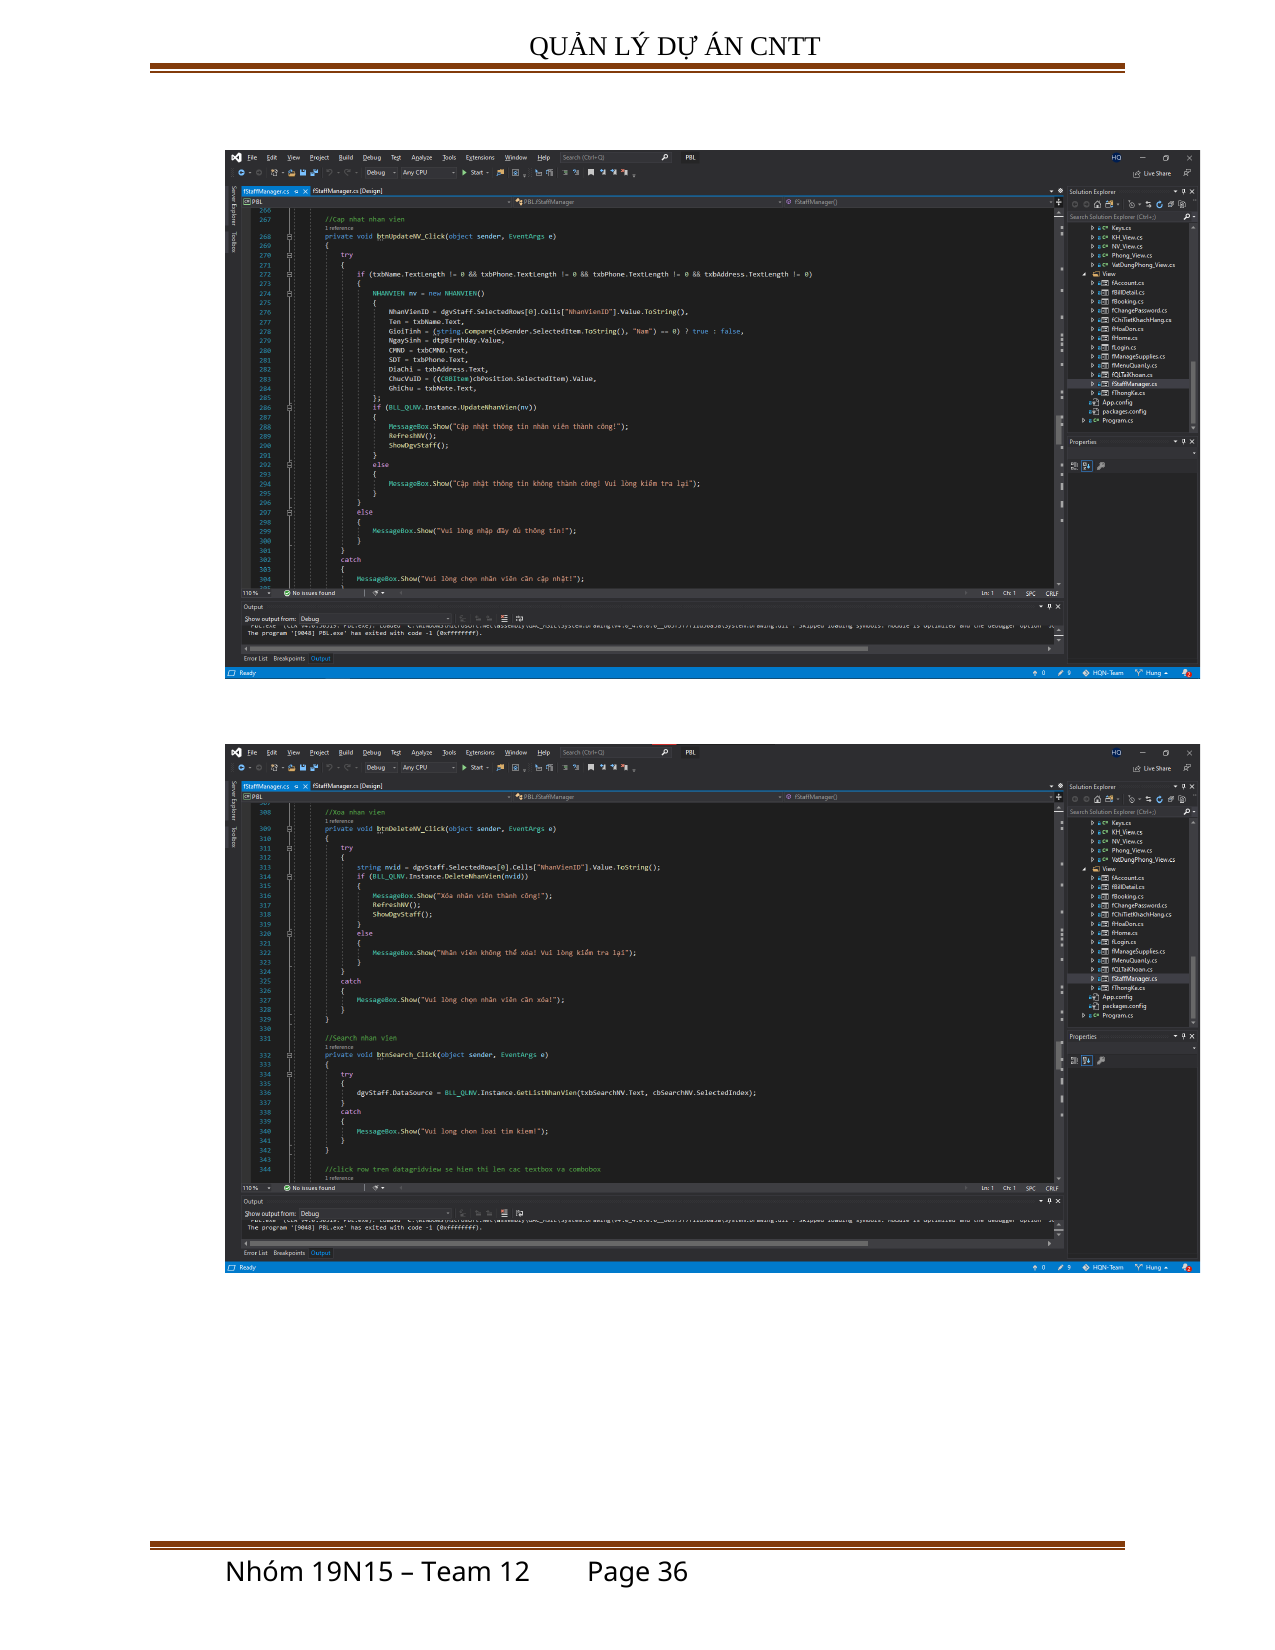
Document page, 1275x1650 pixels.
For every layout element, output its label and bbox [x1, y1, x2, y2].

picture [225, 744, 1200, 1273]
picture [225, 150, 1200, 679]
